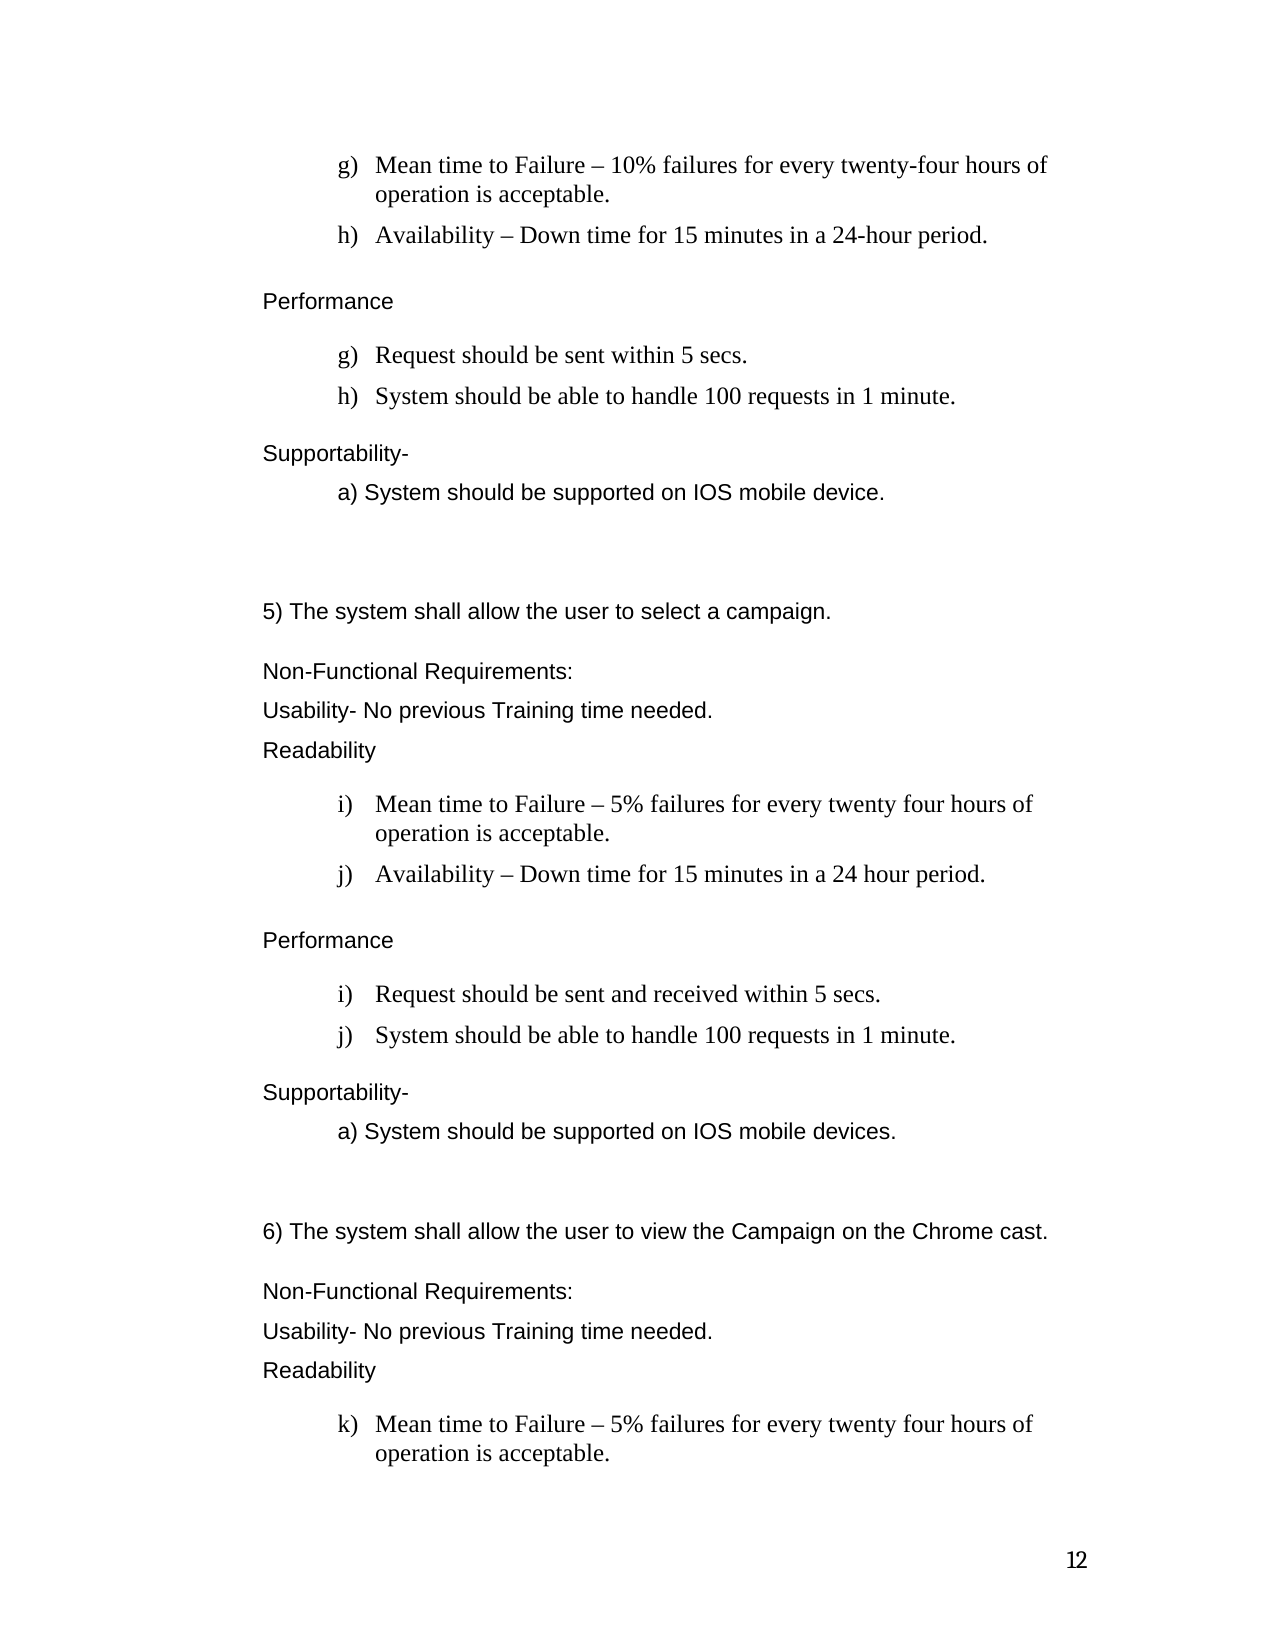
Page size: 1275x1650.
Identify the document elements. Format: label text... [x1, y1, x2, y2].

text Usability- No previous Training time needed. [187, 697, 1087, 724]
list Mean time to Failure – 5% failures for every twenty four hours of operation is acceptable. [337, 1409, 1087, 1467]
text Usability- No previous Training time needed. [187, 1318, 1087, 1344]
list Availability – Down time for 15 minutes in a 24-hour period. [337, 220, 1087, 249]
list Request should be sent and received within 5 secs. [337, 979, 1087, 1008]
text Supportability- [187, 440, 1087, 466]
text Non-Functional Requirements: [187, 658, 1087, 684]
list Availability – Down time for 15 minutes in a 24 hour period. [337, 859, 1087, 888]
text Readability [187, 1357, 1087, 1383]
text 6) The system shall allow the user to view the Campaign on the Chrome cast. [187, 1218, 1087, 1244]
list Mean time to Failure – 5% failures for every twenty four hours of operation is acceptable. [337, 789, 1087, 846]
text Readability [187, 737, 1087, 763]
list System should be able to handle 100 requests in 1 minute. [337, 1020, 1087, 1049]
text Performance [187, 288, 1087, 314]
text a) System should be supported on IOS mobile devices. [187, 1118, 1087, 1144]
text Performance [187, 927, 1087, 953]
text Non-Functional Requirements: [187, 1278, 1087, 1304]
list Mean time to Failure – 10% failures for every twenty-four hours of operation is acceptable. [337, 150, 1087, 207]
text 5) The system shall allow the user to select a campaign. [187, 598, 1087, 624]
text Supportability- [187, 1078, 1087, 1105]
text a) System should be supported on IOS mobile device. [187, 479, 1087, 506]
list Request should be sent within 5 secs. [337, 340, 1087, 369]
list System should be able to handle 100 requests in 1 minute. [337, 381, 1087, 410]
